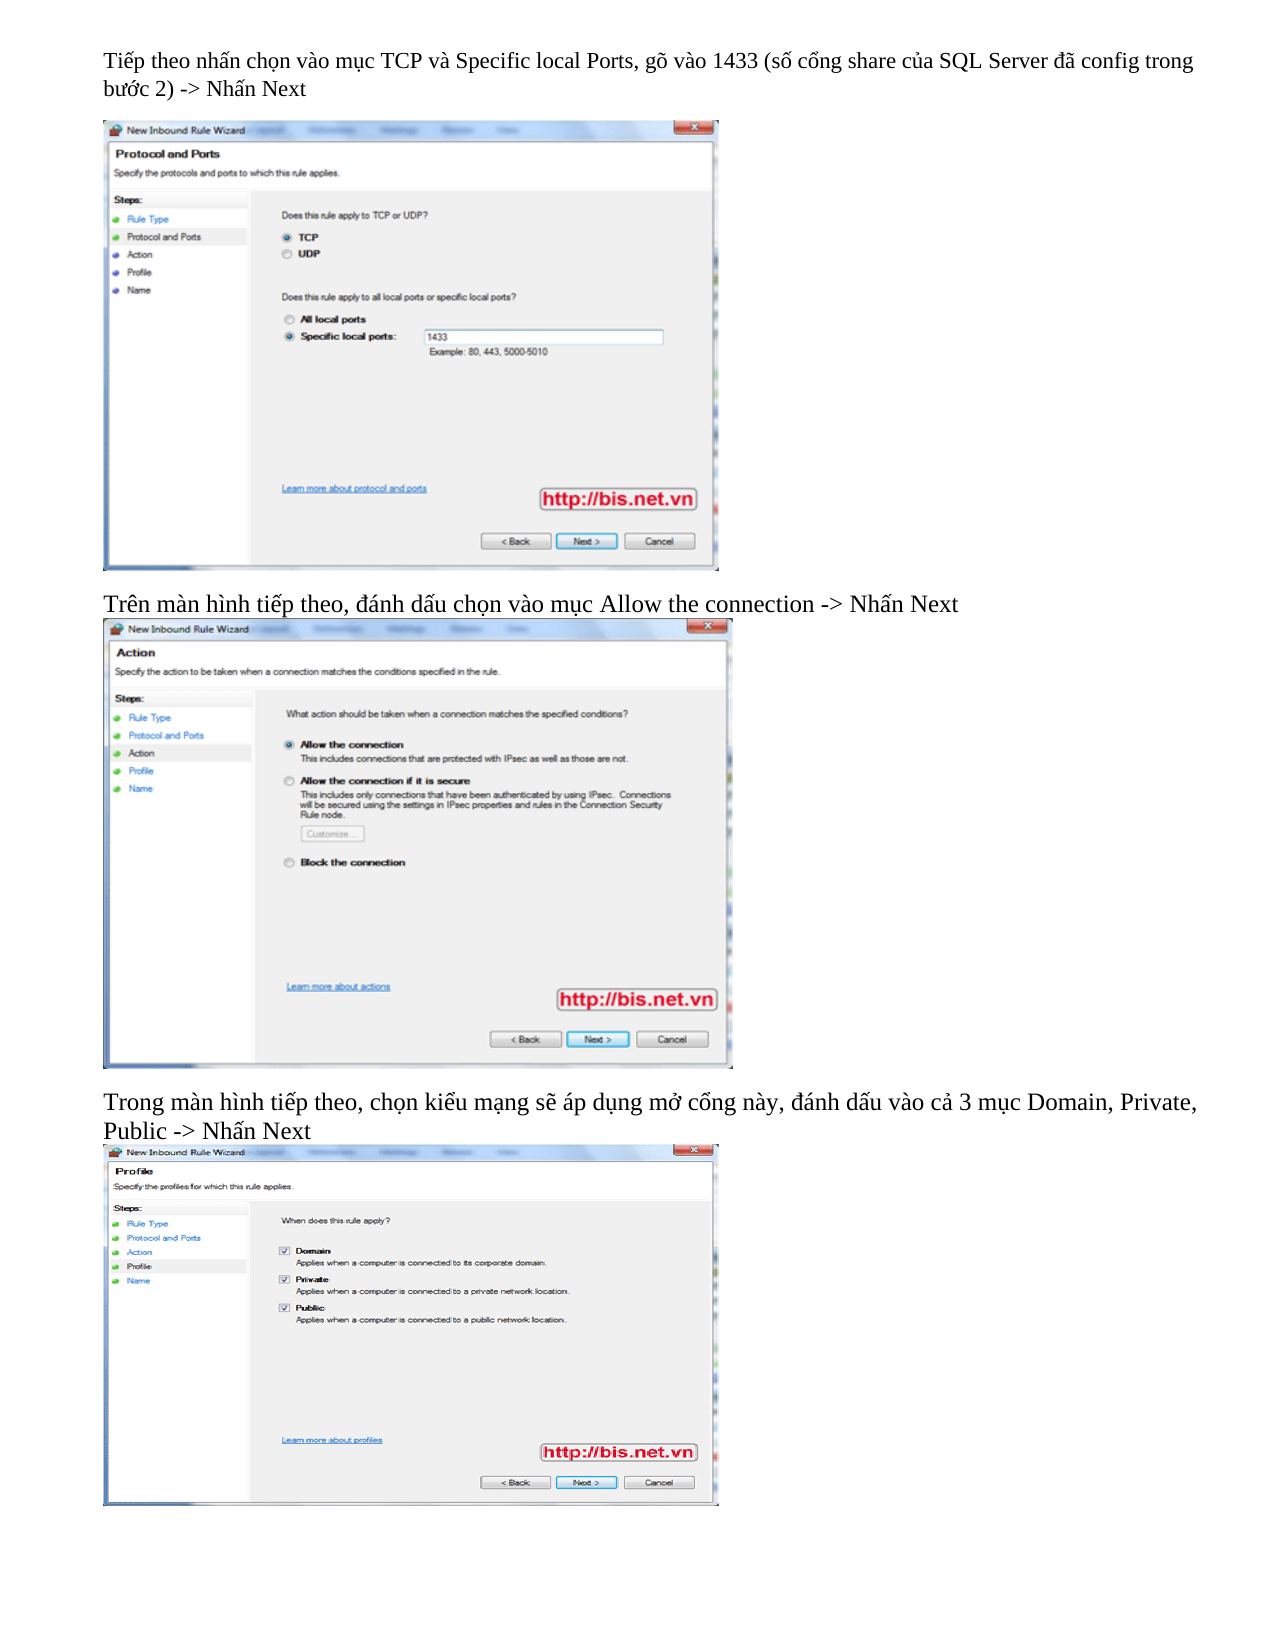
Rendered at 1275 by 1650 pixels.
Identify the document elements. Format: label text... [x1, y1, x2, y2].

picture [103, 618, 733, 1069]
text Tiếp theo nhấn chọn vào mục TCP và Specific local Ports, gõ vào 1433 (số cổng share của SQL Server đã config trong bước 2) -> Nhấn Next [103, 47, 1200, 102]
picture [103, 1144, 719, 1506]
picture [103, 120, 719, 571]
text Trong màn hình tiếp theo, chọn kiểu mạng sẽ áp dụng mở cổng này, đánh dấu vào cả 3 mục Domain, Private, Public -> Nhấn Next [103, 1087, 1200, 1144]
text Trên màn hình tiếp theo, đánh dấu chọn vào mục Allow the connection -> Nhấn Next [103, 589, 1200, 618]
